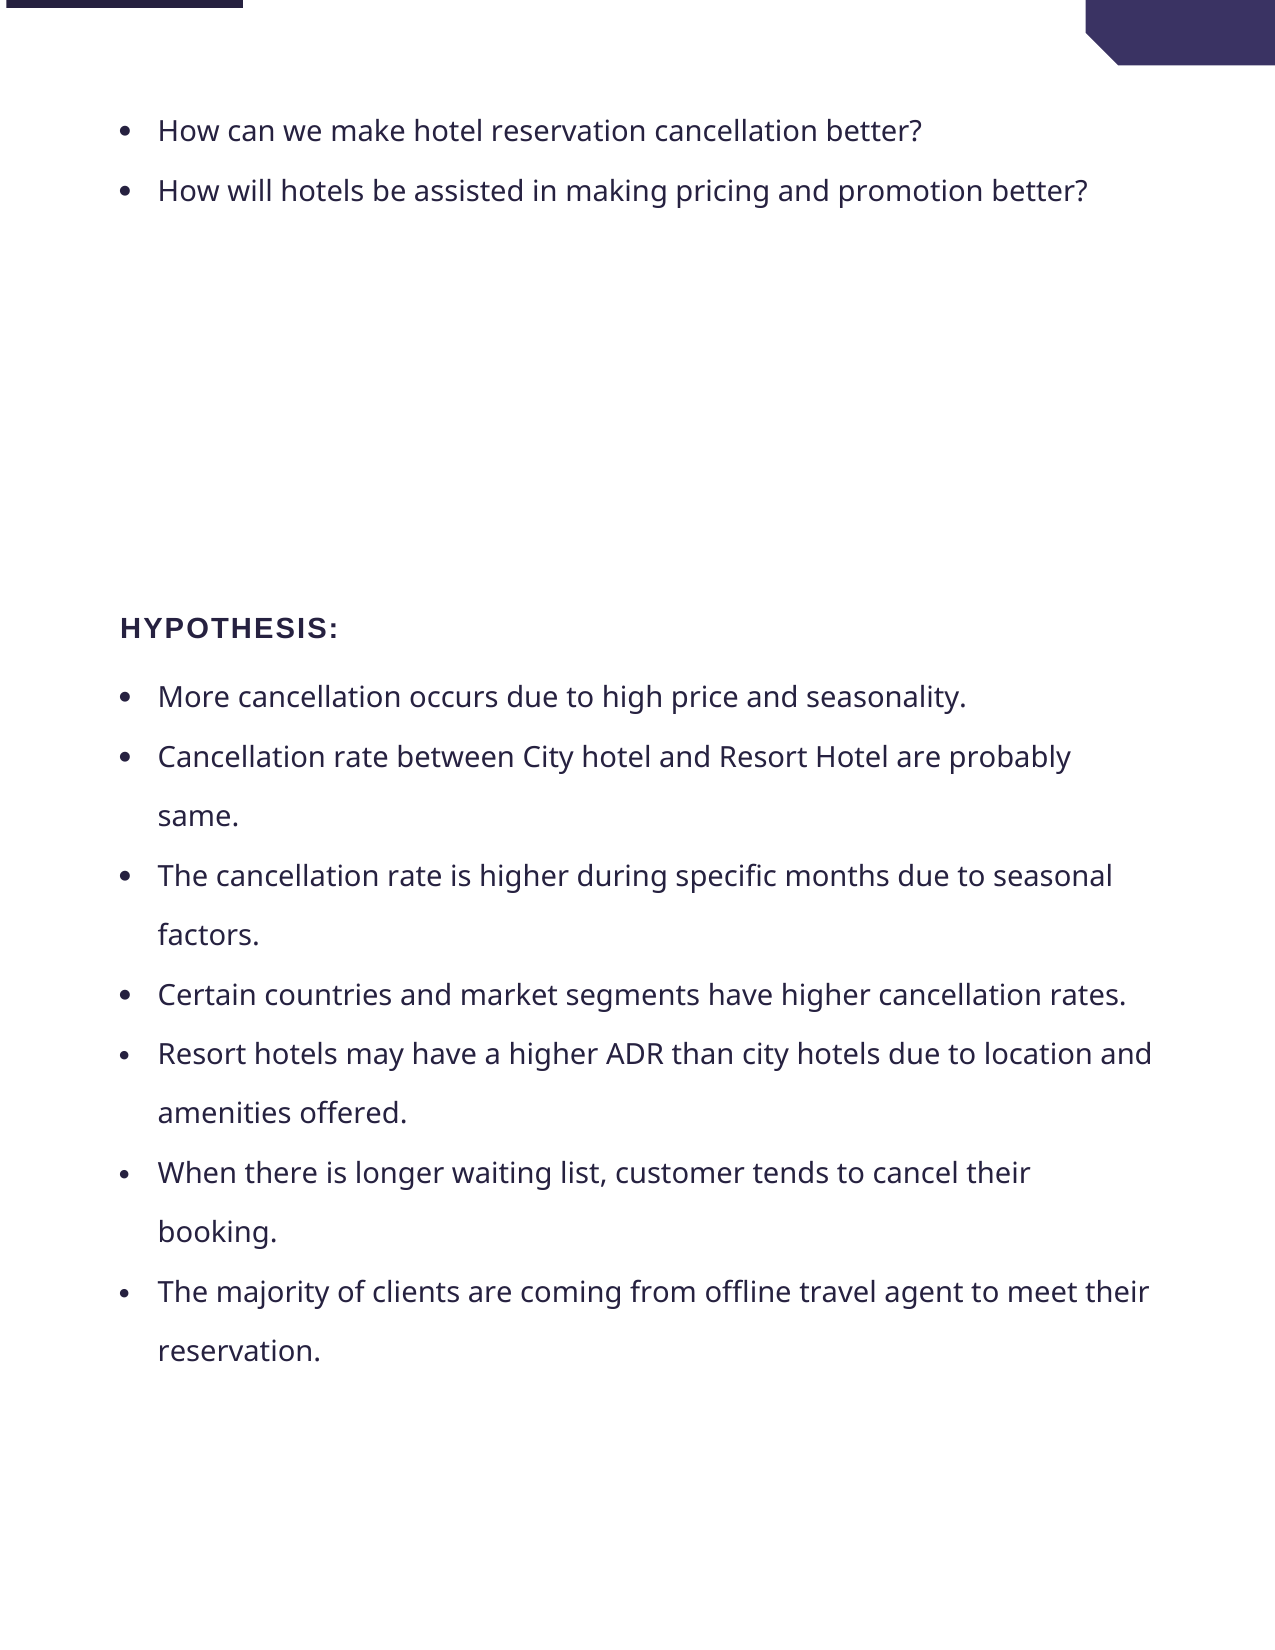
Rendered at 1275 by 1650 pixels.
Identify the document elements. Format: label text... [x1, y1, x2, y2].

list Certain countries and market segments have higher cancellation rates. [120, 974, 1155, 1013]
list How will hotels be assisted in making pricing and promotion better? [120, 170, 1155, 209]
list Resort hotels may have a higher ADR than city hotels due to location and amenities offered. [120, 1033, 1155, 1132]
list The majority of clients are coming from offline travel agent to meet their reservation. [120, 1271, 1155, 1370]
list The cancellation rate is higher during specific months due to seasonal factors. [120, 855, 1155, 954]
list Cancellation rate between City hotel and Resort Hotel are probably same. [120, 736, 1155, 835]
list When there is longer waiting list, customer tends to cancel their booking. [120, 1152, 1155, 1251]
list More cancellation occurs due to high price and seasonality. [120, 676, 1155, 716]
list How can we make hotel reservation cancellation better? [120, 110, 1155, 150]
text HYPOTHESIS: [120, 611, 1155, 645]
